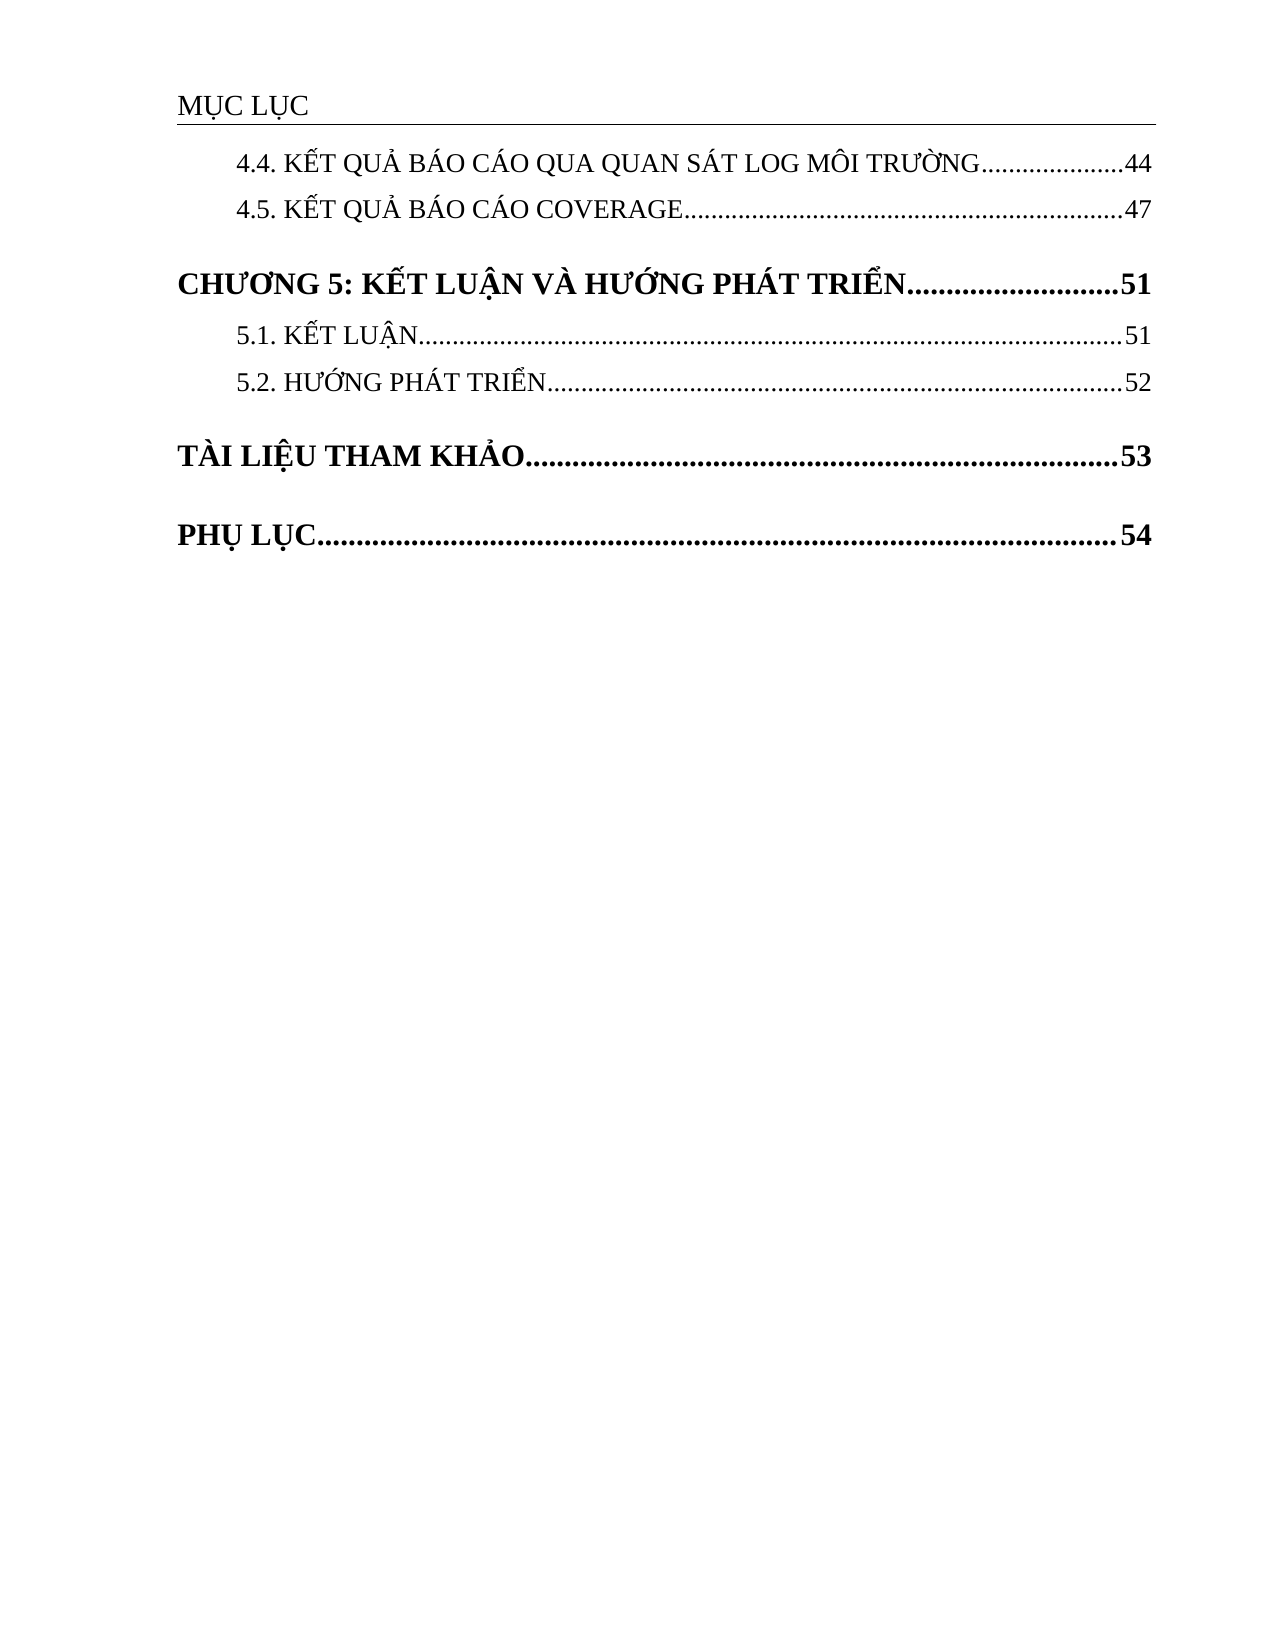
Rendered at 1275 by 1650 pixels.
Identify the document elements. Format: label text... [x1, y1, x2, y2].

text TÀI LIỆU THAM KHẢO 53 [177, 437, 1156, 473]
text 4.4. KẾT QUẢ BÁO CÁO QUA QUAN SÁT LOG MÔI TRƯỜNG 44 [177, 147, 1156, 178]
text 5.1. KẾT LUẬN 51 [177, 319, 1156, 350]
text PHỤ LỤC 54 [177, 516, 1156, 552]
text 5.2. HƯỚNG PHÁT TRIỂN 52 [177, 366, 1156, 397]
text 4.5. KẾT QUẢ BÁO CÁO COVERAGE 47 [177, 194, 1156, 225]
text CHƯƠNG 5: KẾT LUẬN VÀ HƯỚNG PHÁT TRIỂN 51 [177, 265, 1156, 301]
